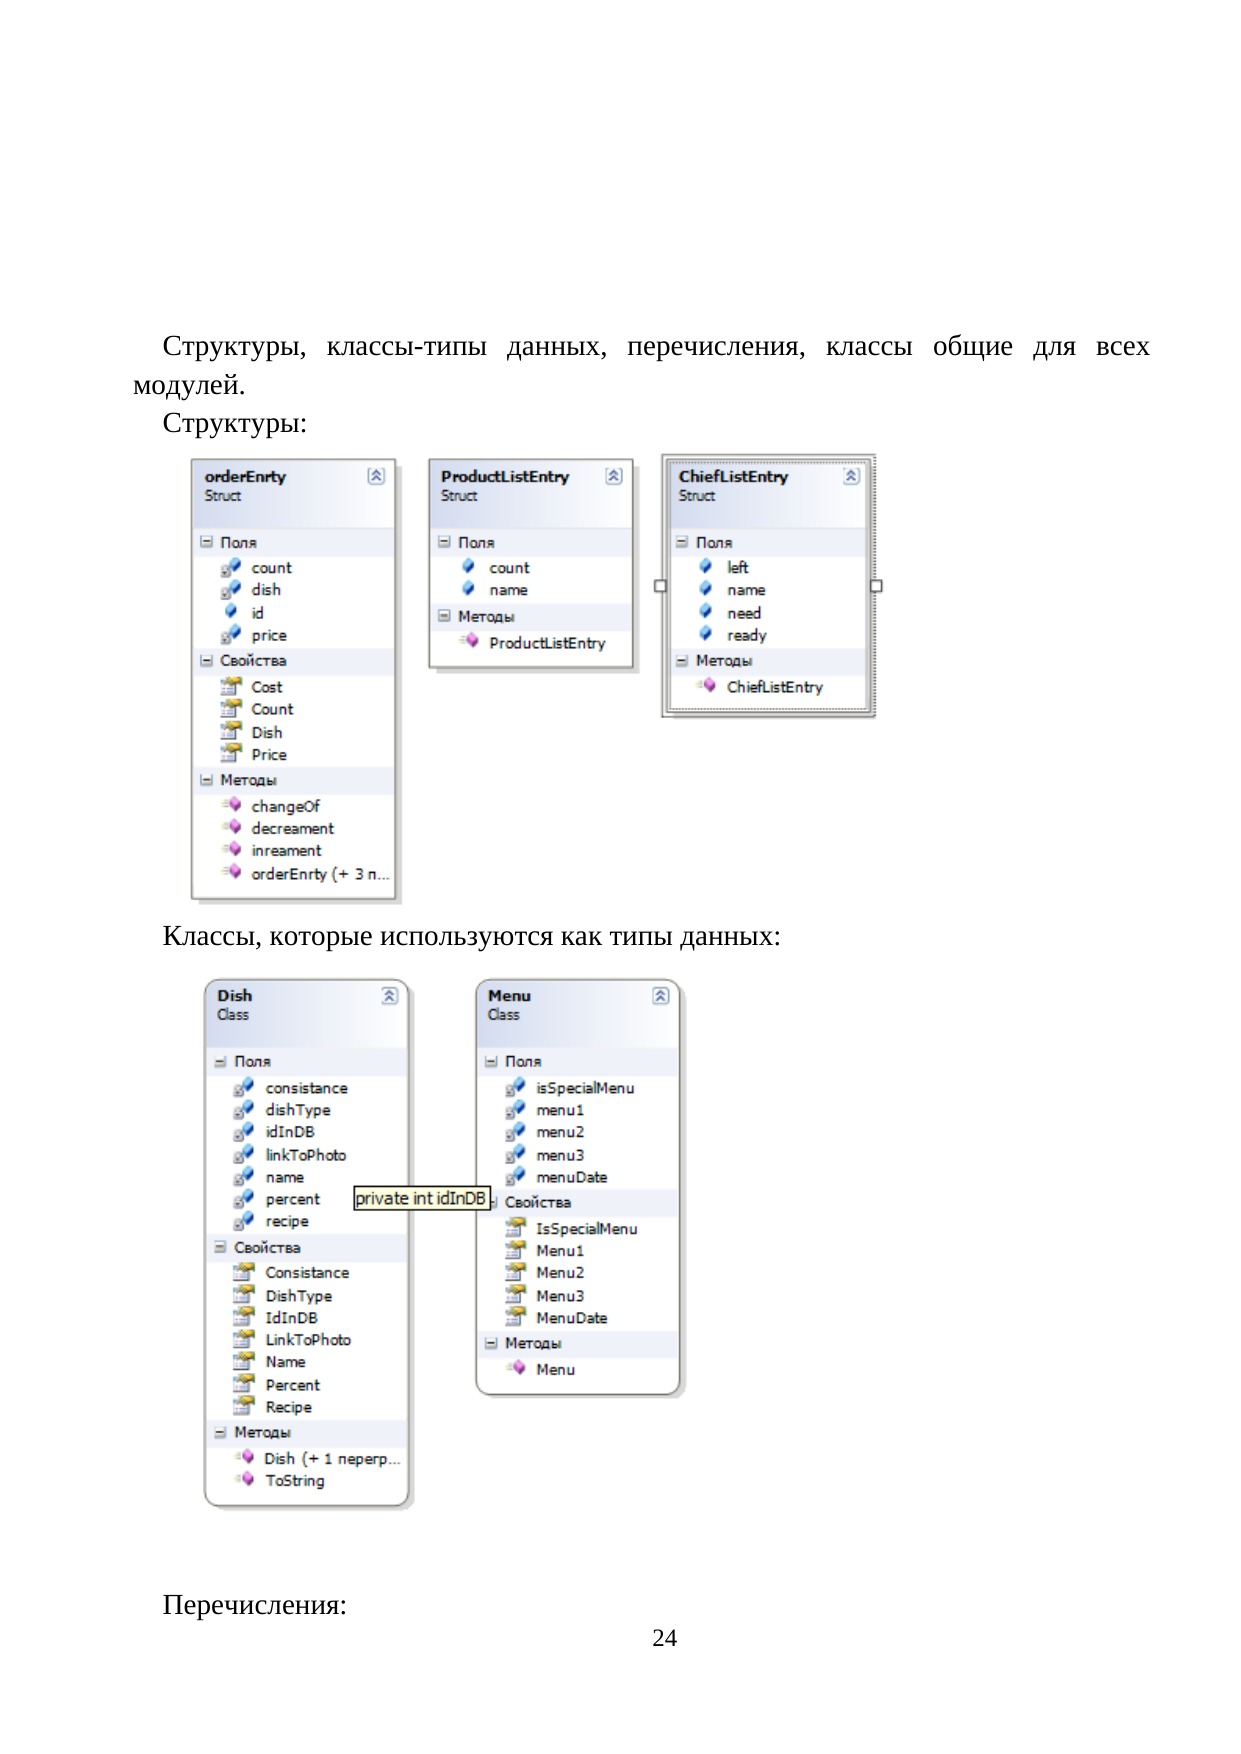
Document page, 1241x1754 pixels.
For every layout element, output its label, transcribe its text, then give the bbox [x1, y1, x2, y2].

text Структуры: [133, 406, 1152, 439]
picture [177, 444, 928, 919]
picture [177, 956, 687, 1530]
text Перечисления: [133, 1587, 1152, 1621]
text Классы, которые используются как типы данных: [133, 918, 1152, 952]
text Структуры, классы-типы данных, перечисления, классы общие для всех модулей. [133, 328, 1152, 401]
